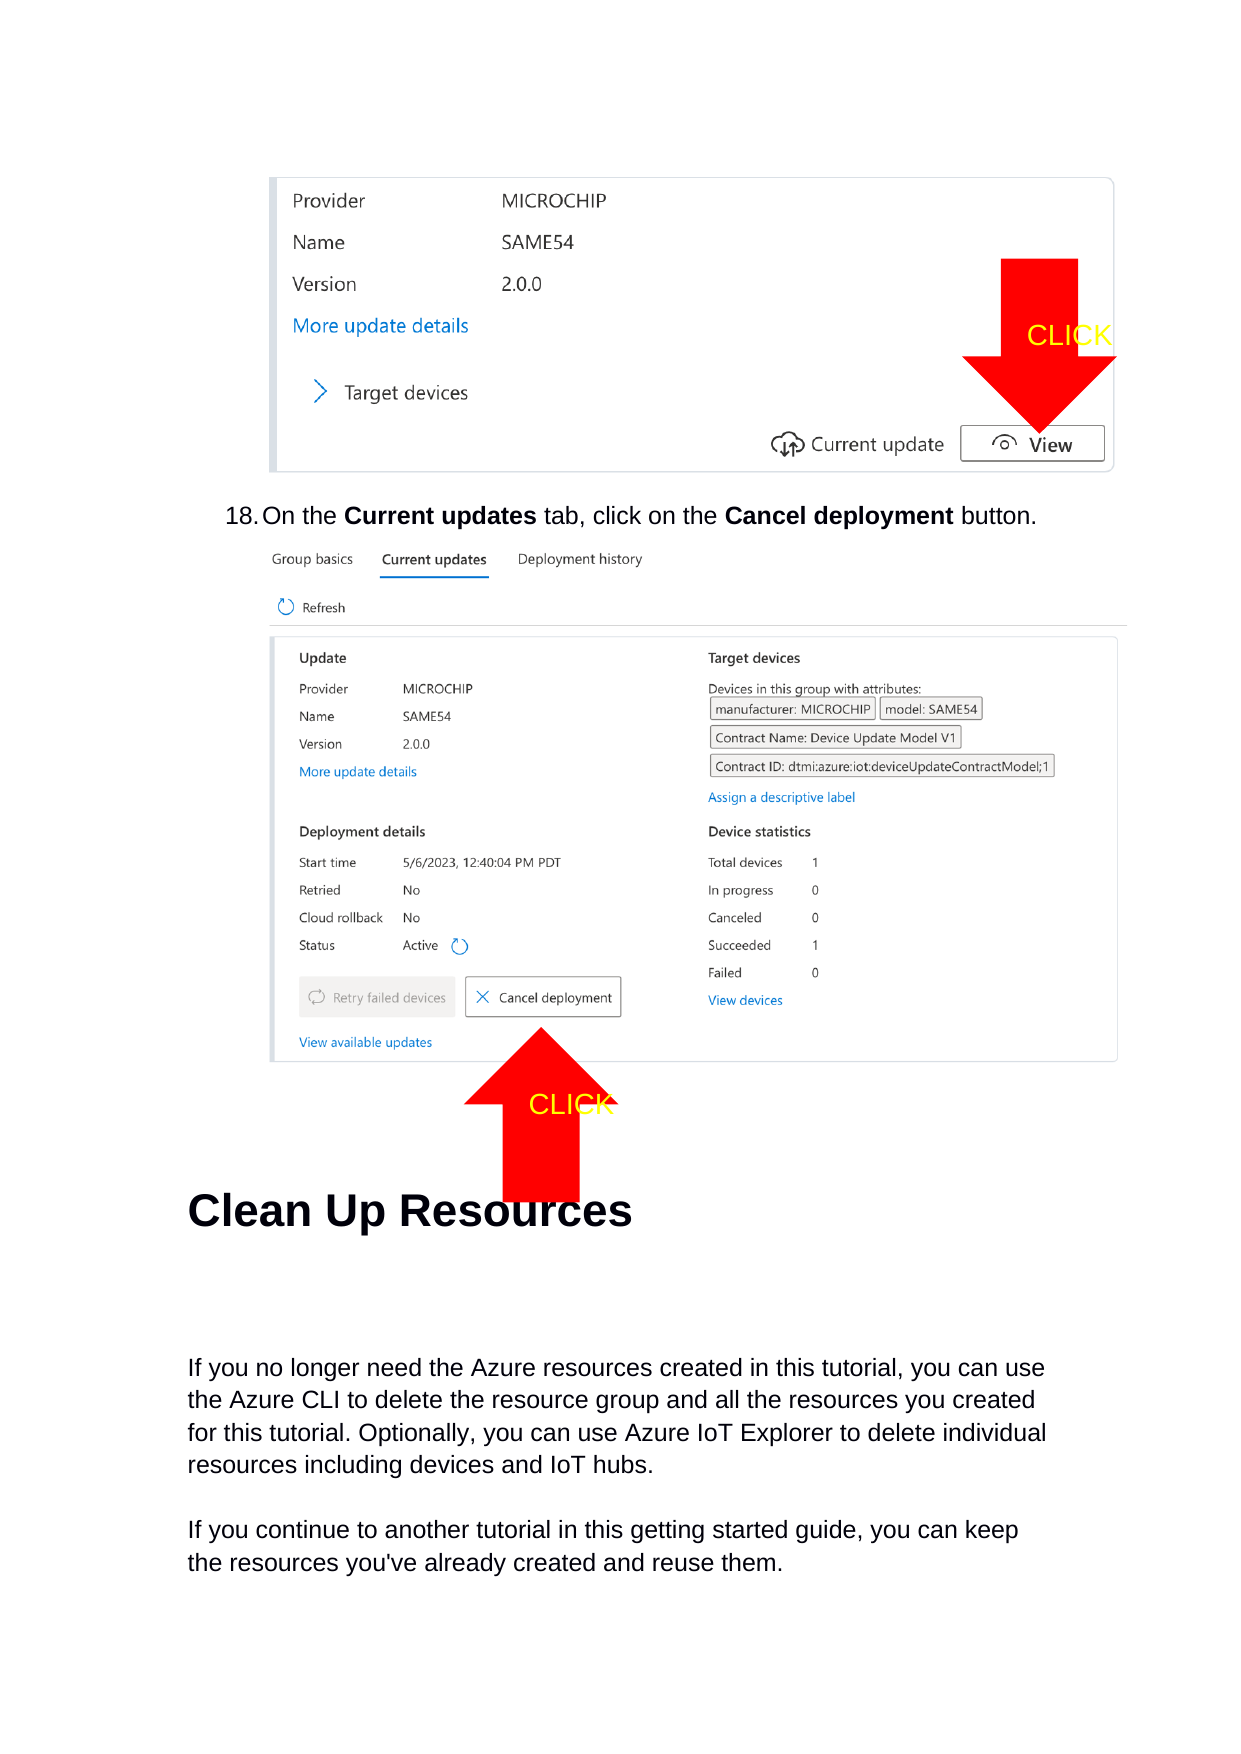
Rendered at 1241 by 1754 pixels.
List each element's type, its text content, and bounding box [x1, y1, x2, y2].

picture [261, 162, 1128, 483]
picture [261, 544, 1128, 1069]
text If you no longer need the Azure resources created in this tutorial, you can use the Azure CLI to delete the resource group and all the resources you created for this tutorial. Optionally, you can use Azure IoT Explorer to delete individual resources including devices and IoT hubs. [187, 1351, 1053, 1481]
list On the Current updates tab, click on the Cancel deployment button. [225, 499, 1053, 532]
text If you continue to another tutorial in this getting started guide, you can keep the resources you've already created and reuse them. [187, 1513, 1053, 1578]
subtitle Clean Up Resources [187, 1177, 1053, 1242]
